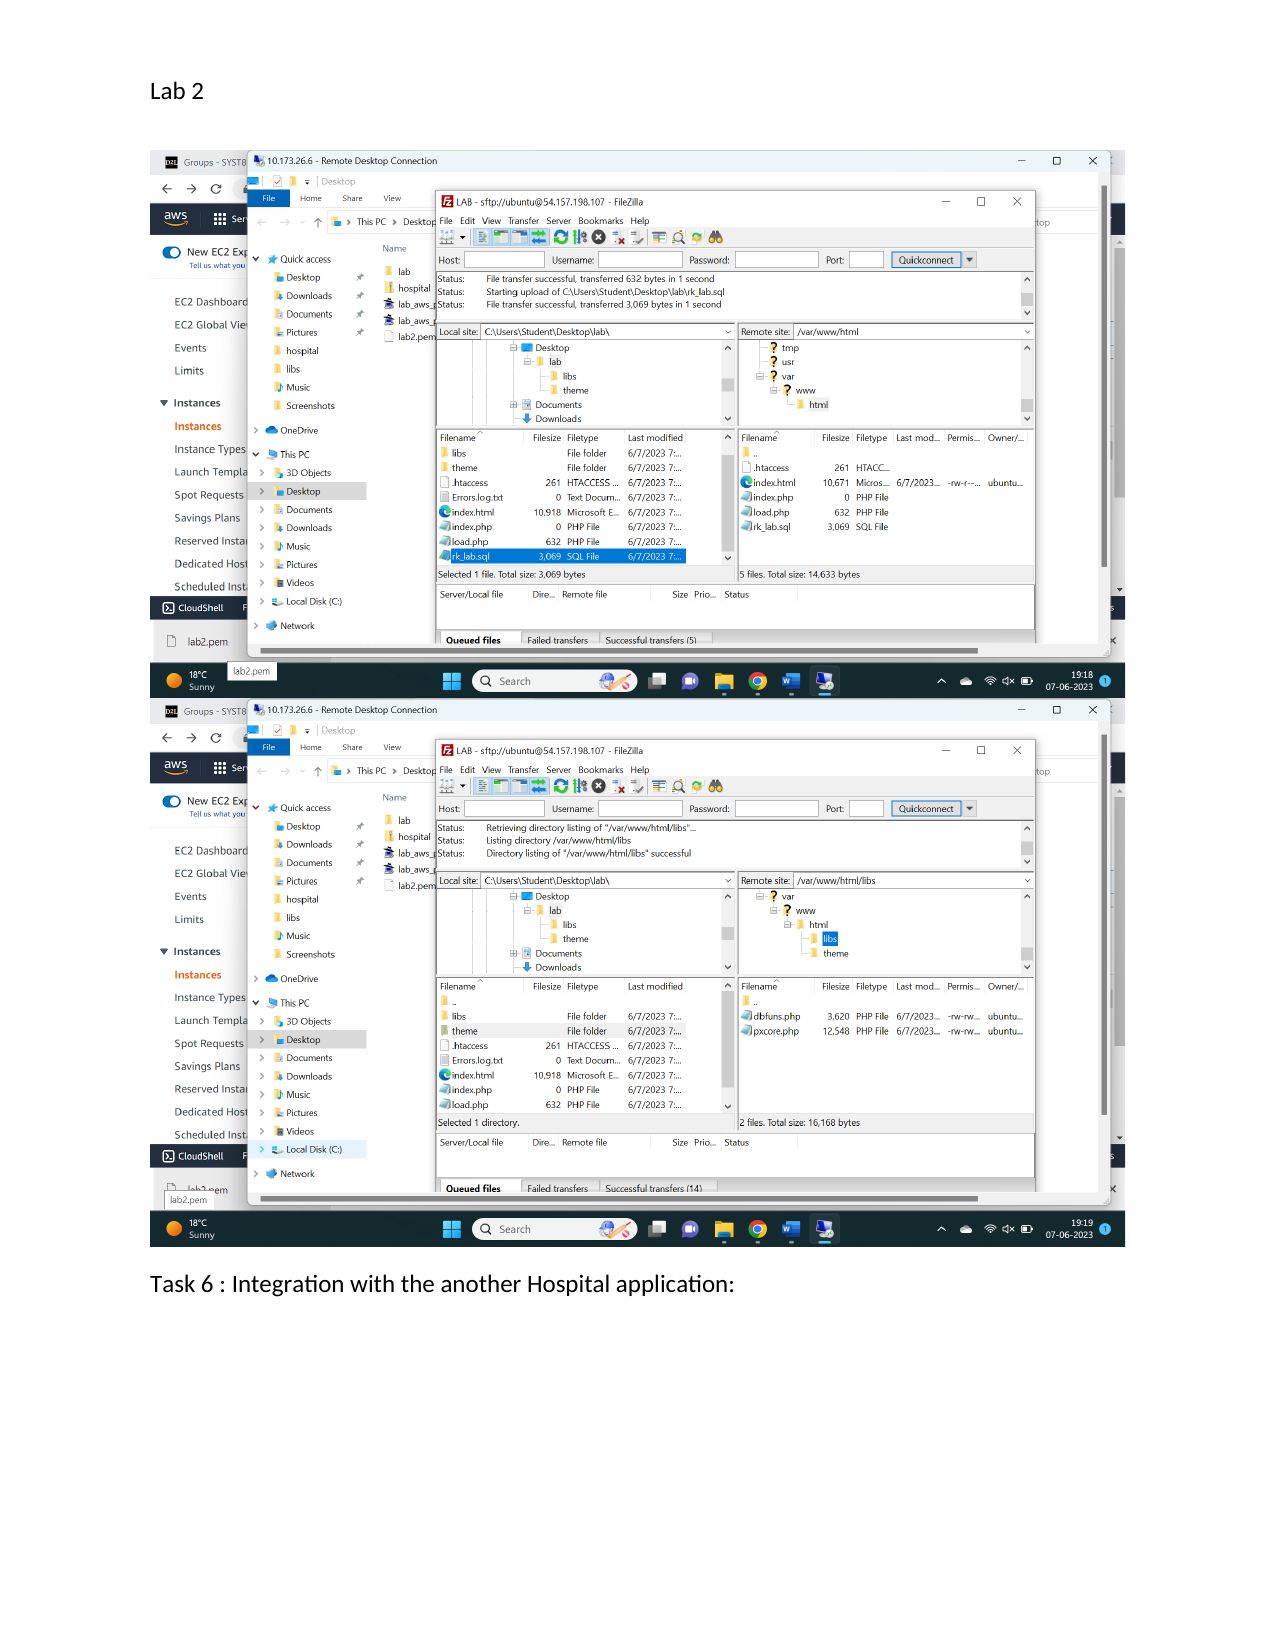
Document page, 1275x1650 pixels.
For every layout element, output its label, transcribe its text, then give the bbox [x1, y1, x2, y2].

picture [150, 150, 1125, 1247]
text Task 6 : Integration with the another Hospital application: [150, 1268, 1125, 1298]
